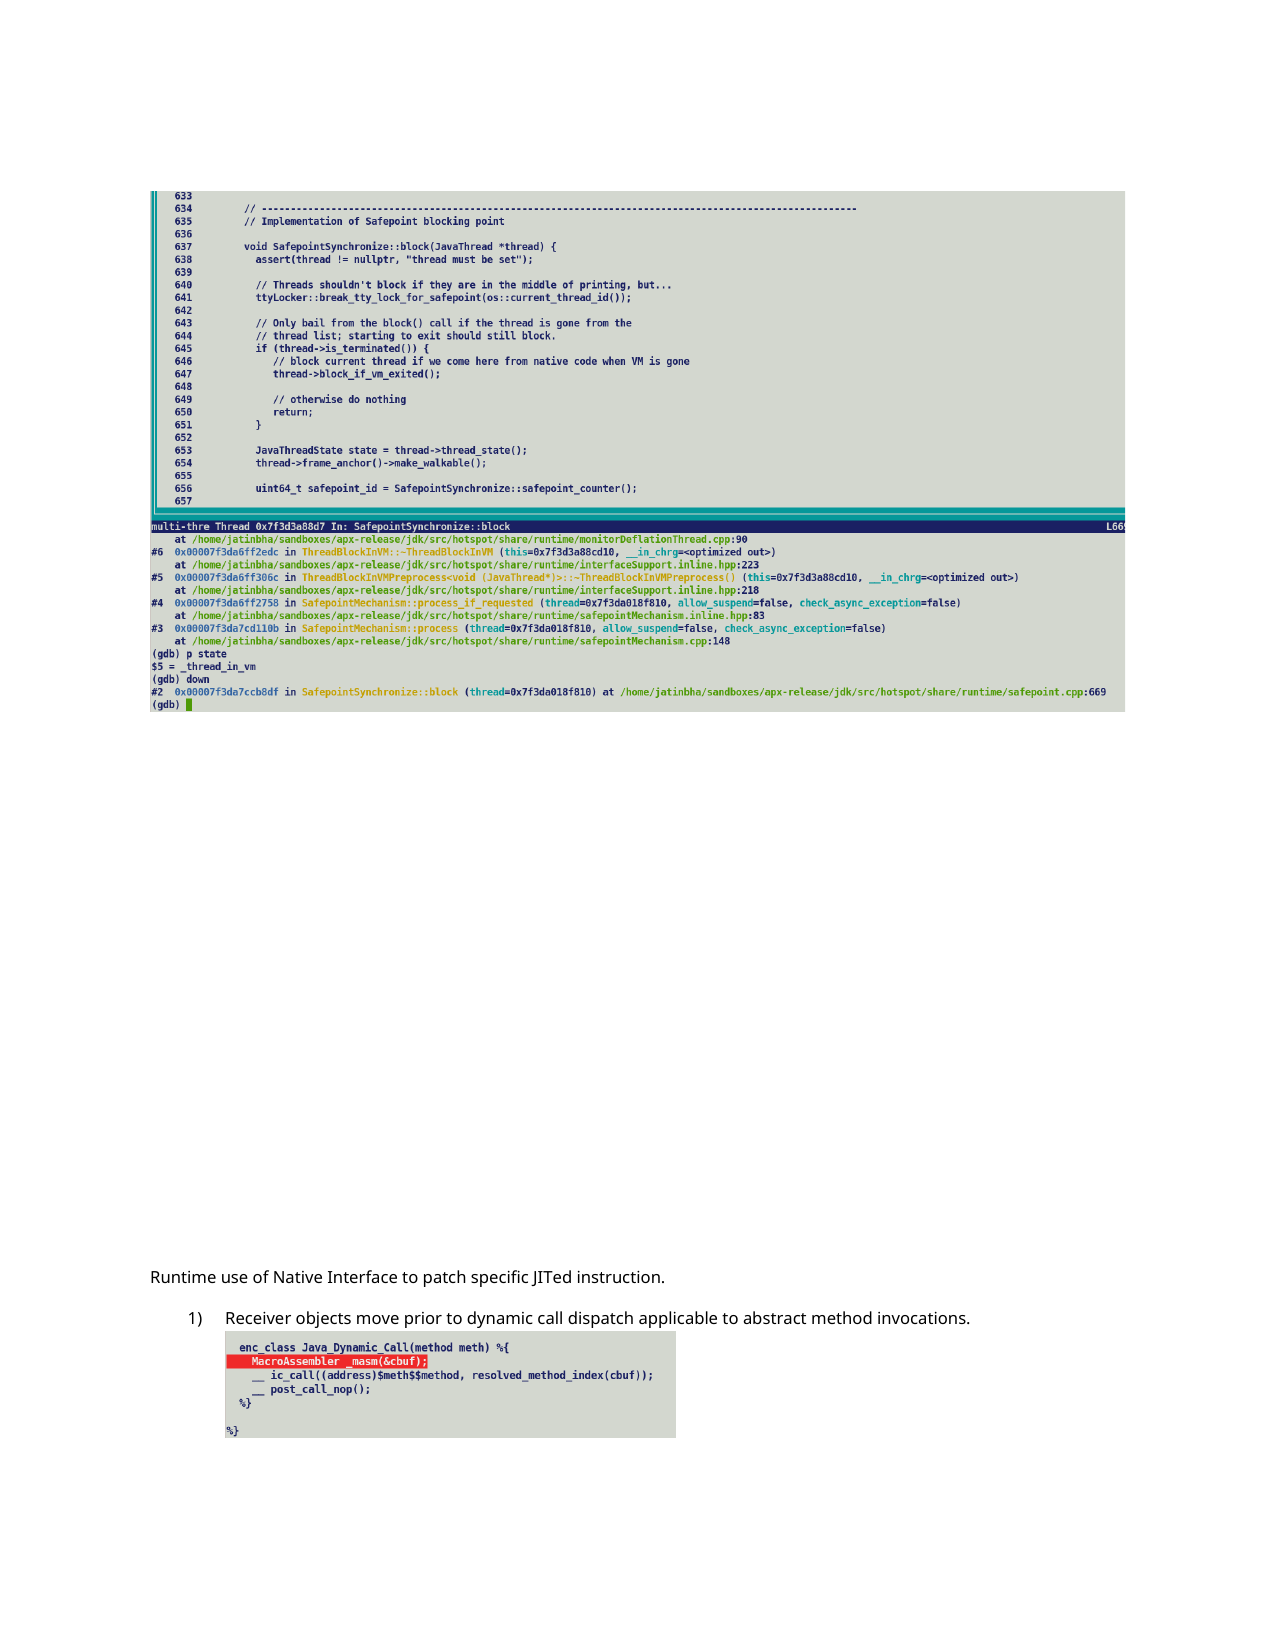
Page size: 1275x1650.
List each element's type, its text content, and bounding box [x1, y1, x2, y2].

picture [150, 191, 1125, 712]
picture [225, 1331, 676, 1438]
text Runtime use of Native Interface to patch specific JITed instruction. [150, 1266, 1125, 1288]
list Receiver objects move prior to dynamic call dispatch applicable to abstract method invocations. [187, 1307, 1125, 1329]
